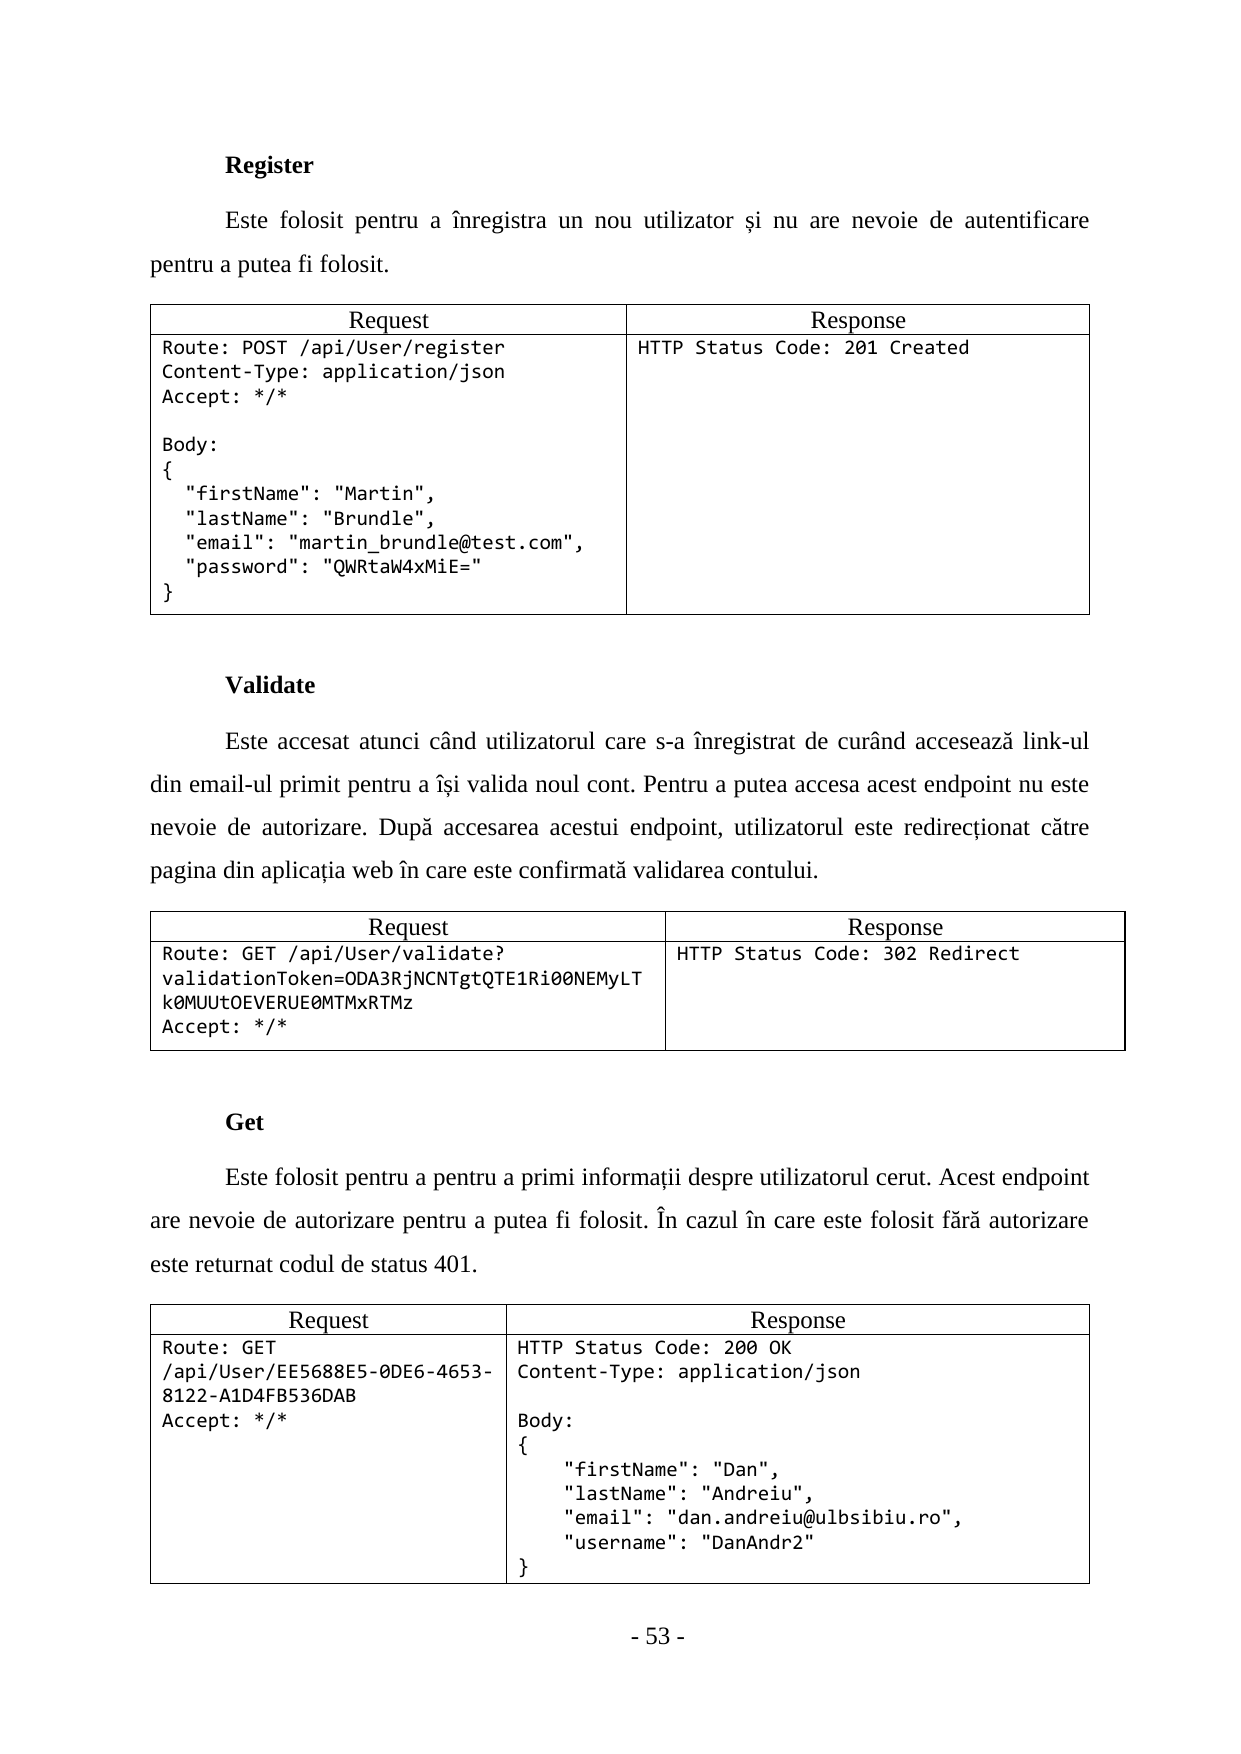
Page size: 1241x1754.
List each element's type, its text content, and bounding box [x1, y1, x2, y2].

text Get [150, 1107, 1090, 1136]
table_header Request [151, 912, 665, 941]
text Validate [150, 670, 1090, 699]
table_header Response [507, 1305, 1089, 1334]
table_header Response [666, 912, 1124, 941]
text Este accesat atunci când utilizatorul care s-a înregistrat de curând accesează link-ul din email-ul primit pentru a își valida noul cont. Pentru a putea accesa acest endpoint nu este nevoie de autorizare. După accesarea acestui endpoint, utilizatorul este redirecționat către pagina din aplicația web în care este confirmată validarea contului. [150, 726, 1090, 884]
table_header Request [151, 305, 626, 334]
text Register [150, 150, 1090, 179]
table_header Response [627, 305, 1089, 334]
text Este folosit pentru a înregistra un nou utilizator și nu are nevoie de autentificare pentru a putea fi folosit. [150, 206, 1090, 277]
table_cell Route: GET /api/User/EE5688E5-0DE6-4653-8122-A1D4FB536DAB Accept: */* [151, 1335, 506, 1583]
table_cell Route: POST /api/User/register Content-Type: application/json Accept: */* Body: { "firstName": "Martin", "lastName": "Brundle", "email": "martin_brundle@test.com", "password": "QWRtaW4xMiE=" } [151, 335, 626, 613]
text Este folosit pentru a pentru a primi informații despre utilizatorul cerut. Acest endpoint are nevoie de autorizare pentru a putea fi folosit. În cazul în care este folosit fără autorizare este returnat codul de status 401. [150, 1162, 1090, 1277]
table_cell Route: GET /api/User/validate?validationToken=ODA3RjNCNTgtQTE1Ri00NEMyLTk0MUUtOEVERUE0MTMxRTMz Accept: */* [151, 942, 665, 1050]
table_cell HTTP Status Code: 200 OK Content-Type: application/json Body: { "firstName": "Dan", "lastName": "Andreiu", "email": "dan.andreiu@ulbsibiu.ro", "username": "DanAndr2" } [507, 1335, 1089, 1583]
table_cell HTTP Status Code: 201 Created [627, 335, 1089, 613]
table_cell HTTP Status Code: 302 Redirect [666, 942, 1124, 1050]
table_header Request [151, 1305, 506, 1334]
